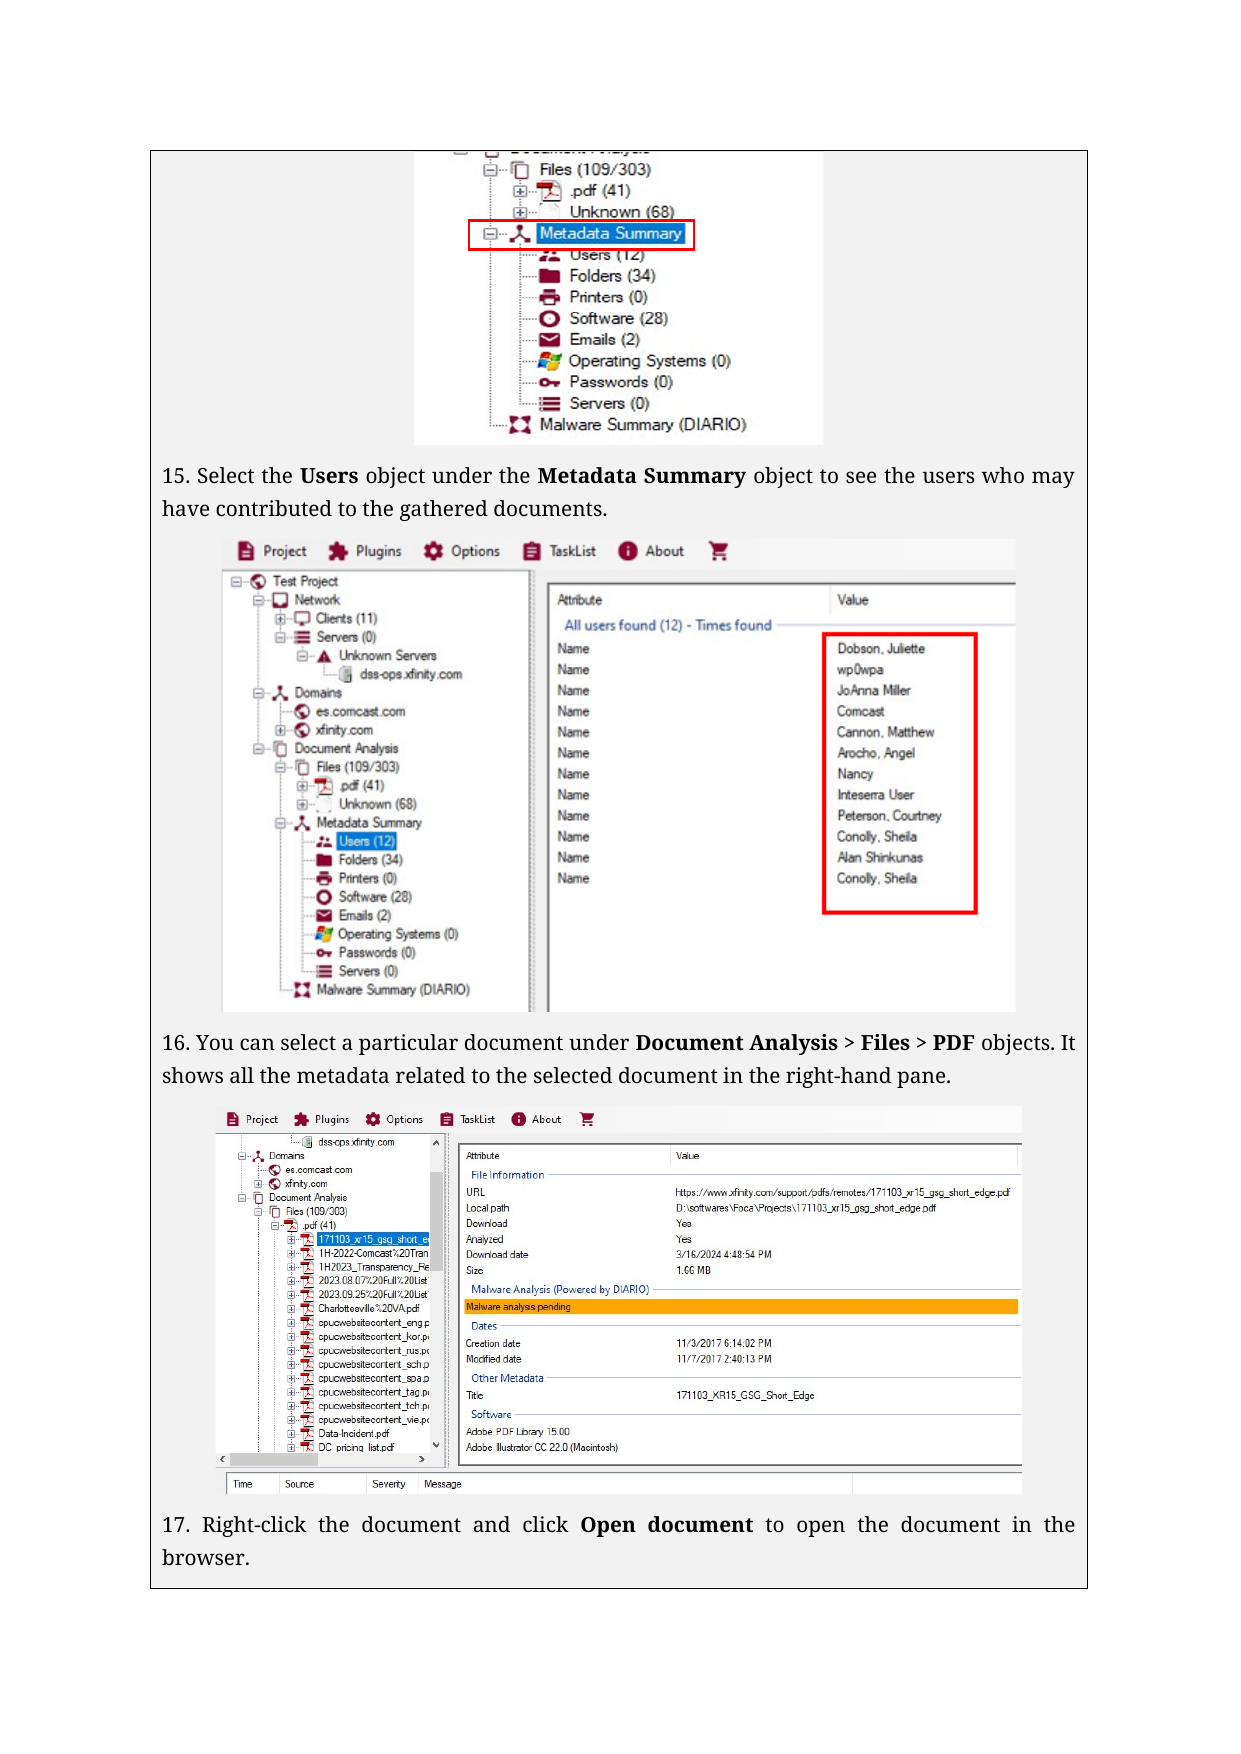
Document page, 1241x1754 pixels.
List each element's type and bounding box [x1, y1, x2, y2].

table_header [151, 151, 1087, 1587]
picture [215, 1106, 1022, 1494]
picture [414, 151, 824, 445]
picture [221, 539, 1016, 1012]
